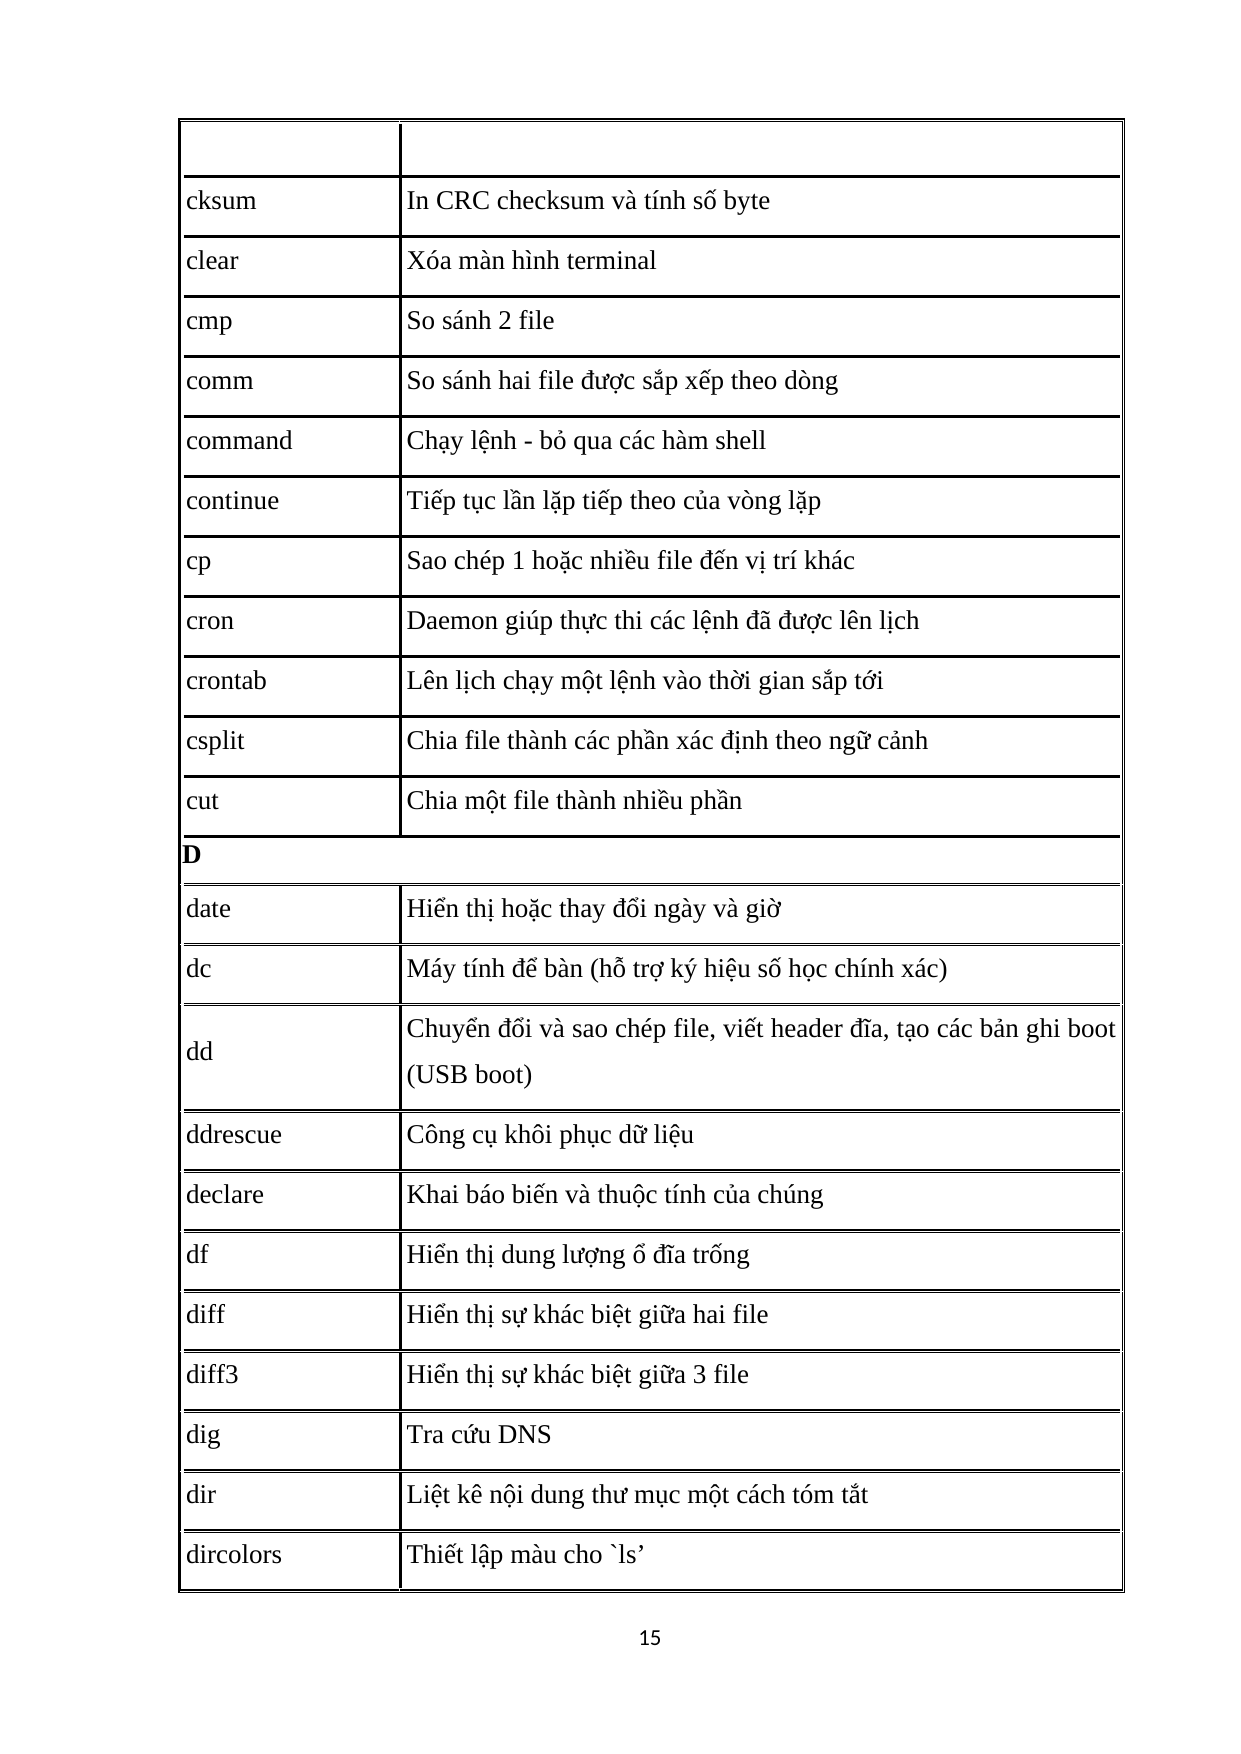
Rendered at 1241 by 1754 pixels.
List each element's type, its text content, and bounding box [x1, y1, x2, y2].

table_cell Hiển thị sự khác biệt giữa hai file [402, 1289, 1122, 1349]
table_cell Tra cứu DNS [402, 1409, 1122, 1469]
table_cell Hiển thị sự khác biệt giữa 3 file [402, 1349, 1122, 1409]
table_cell Daemon giúp thực thi các lệnh đã được lên lịch [402, 595, 1122, 655]
table_cell df [181, 1229, 399, 1289]
table_cell command [181, 415, 399, 475]
table_cell Hiển thị hoặc thay đổi ngày và giờ [402, 883, 1122, 942]
table_cell dircolors [181, 1529, 400, 1589]
table_cell crontab [181, 655, 399, 715]
table_cell Liệt kê nội dung thư mục một cách tóm tắt [402, 1469, 1122, 1529]
table_cell Lên lịch chạy một lệnh vào thời gian sắp tới [402, 655, 1122, 715]
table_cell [400, 122, 1122, 175]
table_cell In CRC checksum và tính số byte [402, 175, 1122, 235]
table_cell Khai báo biến và thuộc tính của chúng [402, 1169, 1122, 1229]
table_cell Máy tính để bàn (hỗ trợ ký hiệu số học chính xác) [402, 943, 1122, 1002]
table_cell So sánh hai file được sắp xếp theo dòng [402, 355, 1122, 415]
table_cell chkconfig [181, 120, 400, 175]
table_cell cp [181, 535, 399, 595]
table_cell dir [181, 1469, 399, 1529]
table_cell diff3 [181, 1349, 399, 1409]
table_cell clear [181, 235, 399, 295]
table_cell Tiếp tục lần lặp tiếp theo của vòng lặp [402, 475, 1122, 535]
table_cell cron [181, 595, 399, 655]
table_cell cmp [181, 295, 399, 355]
table_cell dig [181, 1409, 399, 1469]
table_cell date [181, 883, 399, 942]
table_cell Chạy lệnh - bỏ qua các hàm shell [402, 415, 1122, 475]
table_cell dd [181, 1003, 399, 1109]
table_cell Xóa màn hình terminal [402, 235, 1122, 295]
table_cell continue [181, 475, 399, 535]
table_cell D [181, 835, 1122, 882]
table_cell Chia một file thành nhiều phần [402, 775, 1122, 835]
table_cell cut [181, 775, 399, 835]
table_cell declare [181, 1169, 399, 1229]
table_cell ddrescue [181, 1109, 399, 1169]
table_cell So sánh 2 file [402, 295, 1122, 355]
table_cell Chia file thành các phần xác định theo ngữ cảnh [402, 715, 1122, 775]
table_cell Công cụ khôi phục dữ liệu [402, 1109, 1122, 1169]
table_cell diff [181, 1289, 399, 1349]
table_cell cksum [181, 175, 399, 235]
table_cell csplit [181, 715, 399, 775]
table_cell comm [181, 355, 399, 415]
table_cell Hiển thị dung lượng ổ đĩa trống [402, 1229, 1122, 1289]
table_cell Sao chép 1 hoặc nhiều file đến vị trí khác [402, 535, 1122, 595]
table_cell Thiết lập màu cho `ls’ [400, 1529, 1122, 1589]
table_cell Chuyển đổi và sao chép file, viết header đĩa, tạo các bản ghi boot (USB boot) [402, 1003, 1122, 1109]
table_cell dc [181, 943, 399, 1002]
